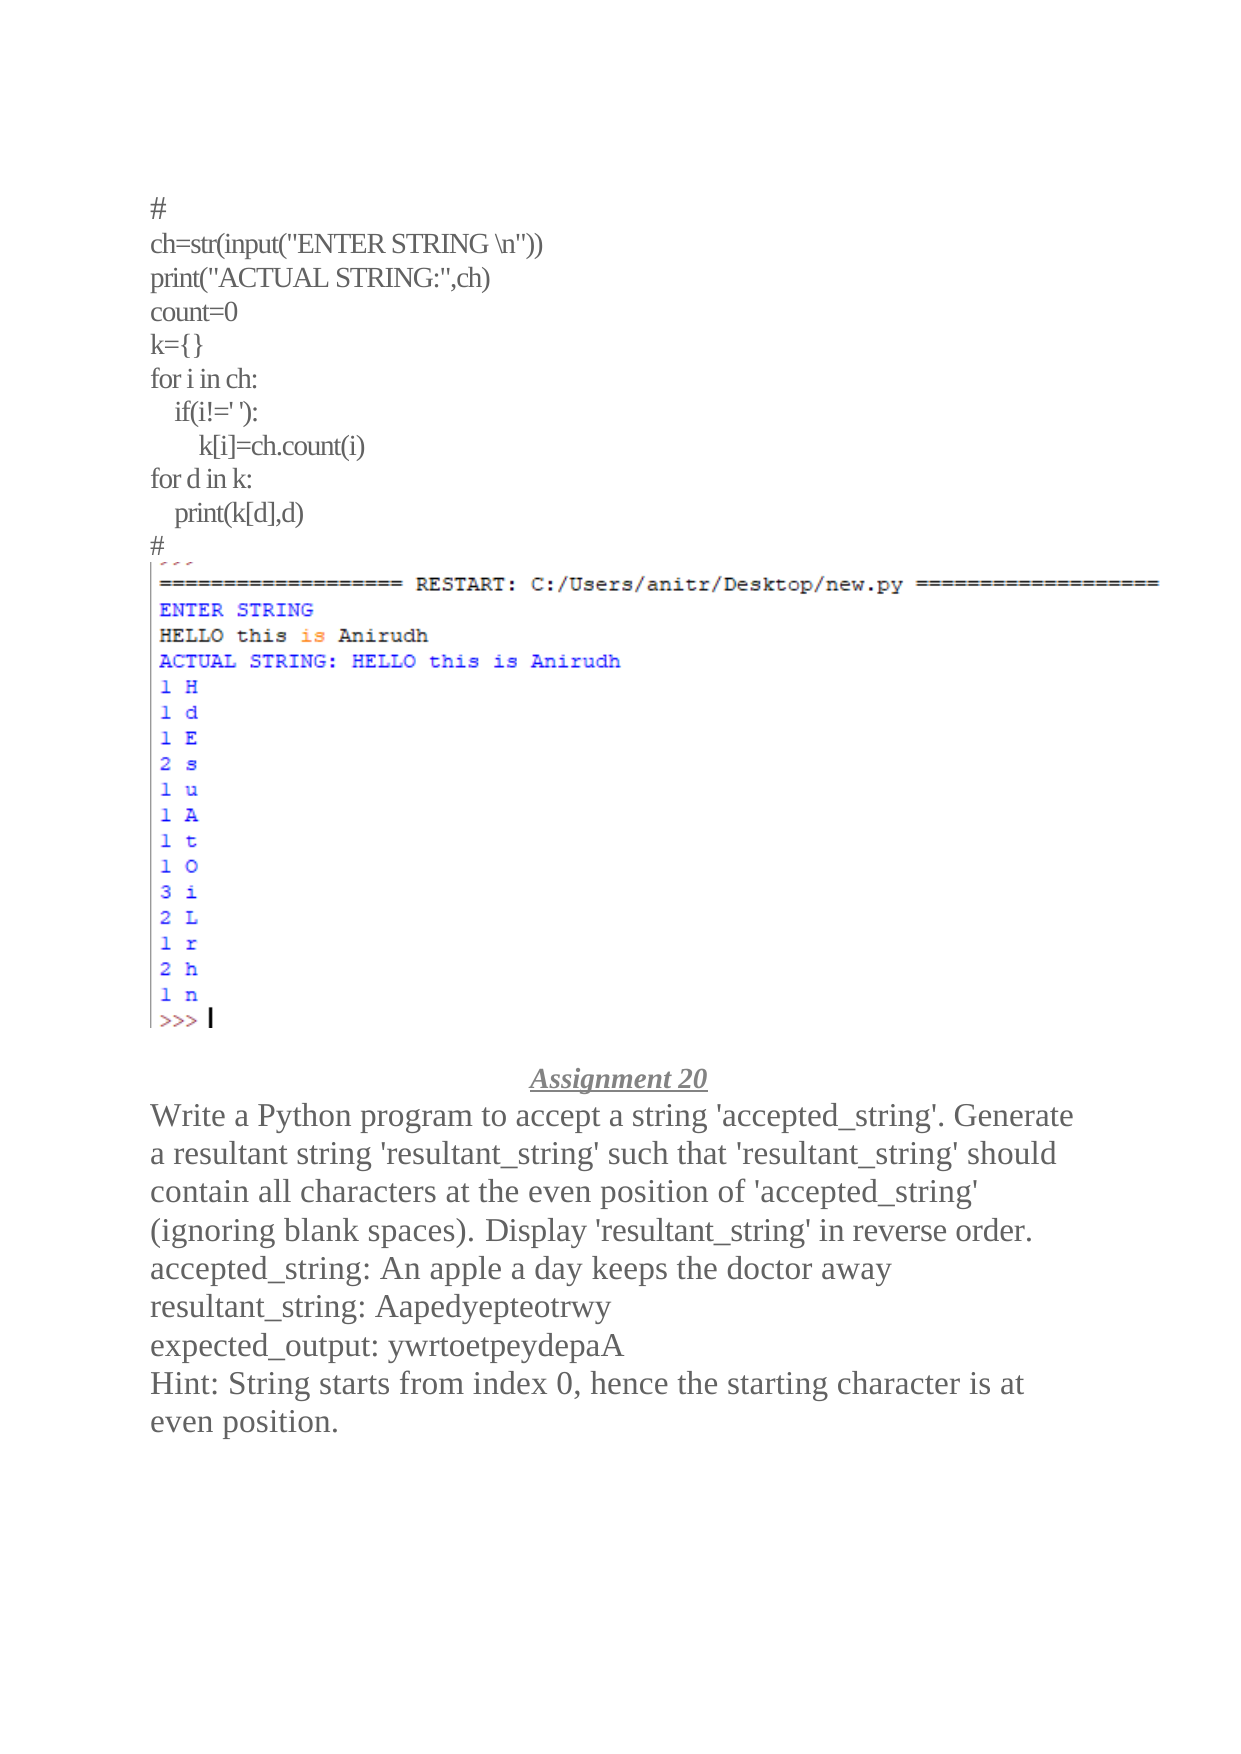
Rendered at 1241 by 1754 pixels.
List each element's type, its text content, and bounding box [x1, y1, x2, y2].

text Assignment 20 [150, 1061, 1090, 1095]
text resultant_string: Aapedyepteotrwy [150, 1286, 1090, 1325]
text k[i]=ch.count(i) [150, 428, 1090, 461]
text for d in k: [150, 461, 1090, 495]
text print(k[d],d) [150, 495, 1090, 528]
text print("ACTUAL STRING:",ch) [150, 260, 1090, 294]
text # [150, 188, 1090, 227]
text # [150, 528, 1090, 562]
text Hint: String starts from index 0, hence the starting character is at even position. [150, 1363, 1090, 1440]
text k={} [150, 327, 1090, 361]
text accepted_string: An apple a day keeps the doctor away [150, 1248, 1090, 1286]
text if(i!=' '): [150, 394, 1090, 428]
text ch=str(input("ENTER STRING \n")) [150, 227, 1090, 260]
text for i in ch: [150, 361, 1090, 394]
text expected_output: ywrtoetpeydepaA [150, 1325, 1090, 1363]
text Write a Python program to accept a string 'accepted_string'. Generate a resultant string 'resultant_string' such that 'resultant_string' should contain all characters at the even position of 'accepted_string' (ignoring blank spaces). Display 'resultant_string' in reverse order. [150, 1095, 1090, 1248]
picture [150, 562, 1191, 1028]
text count=0 [150, 294, 1090, 327]
